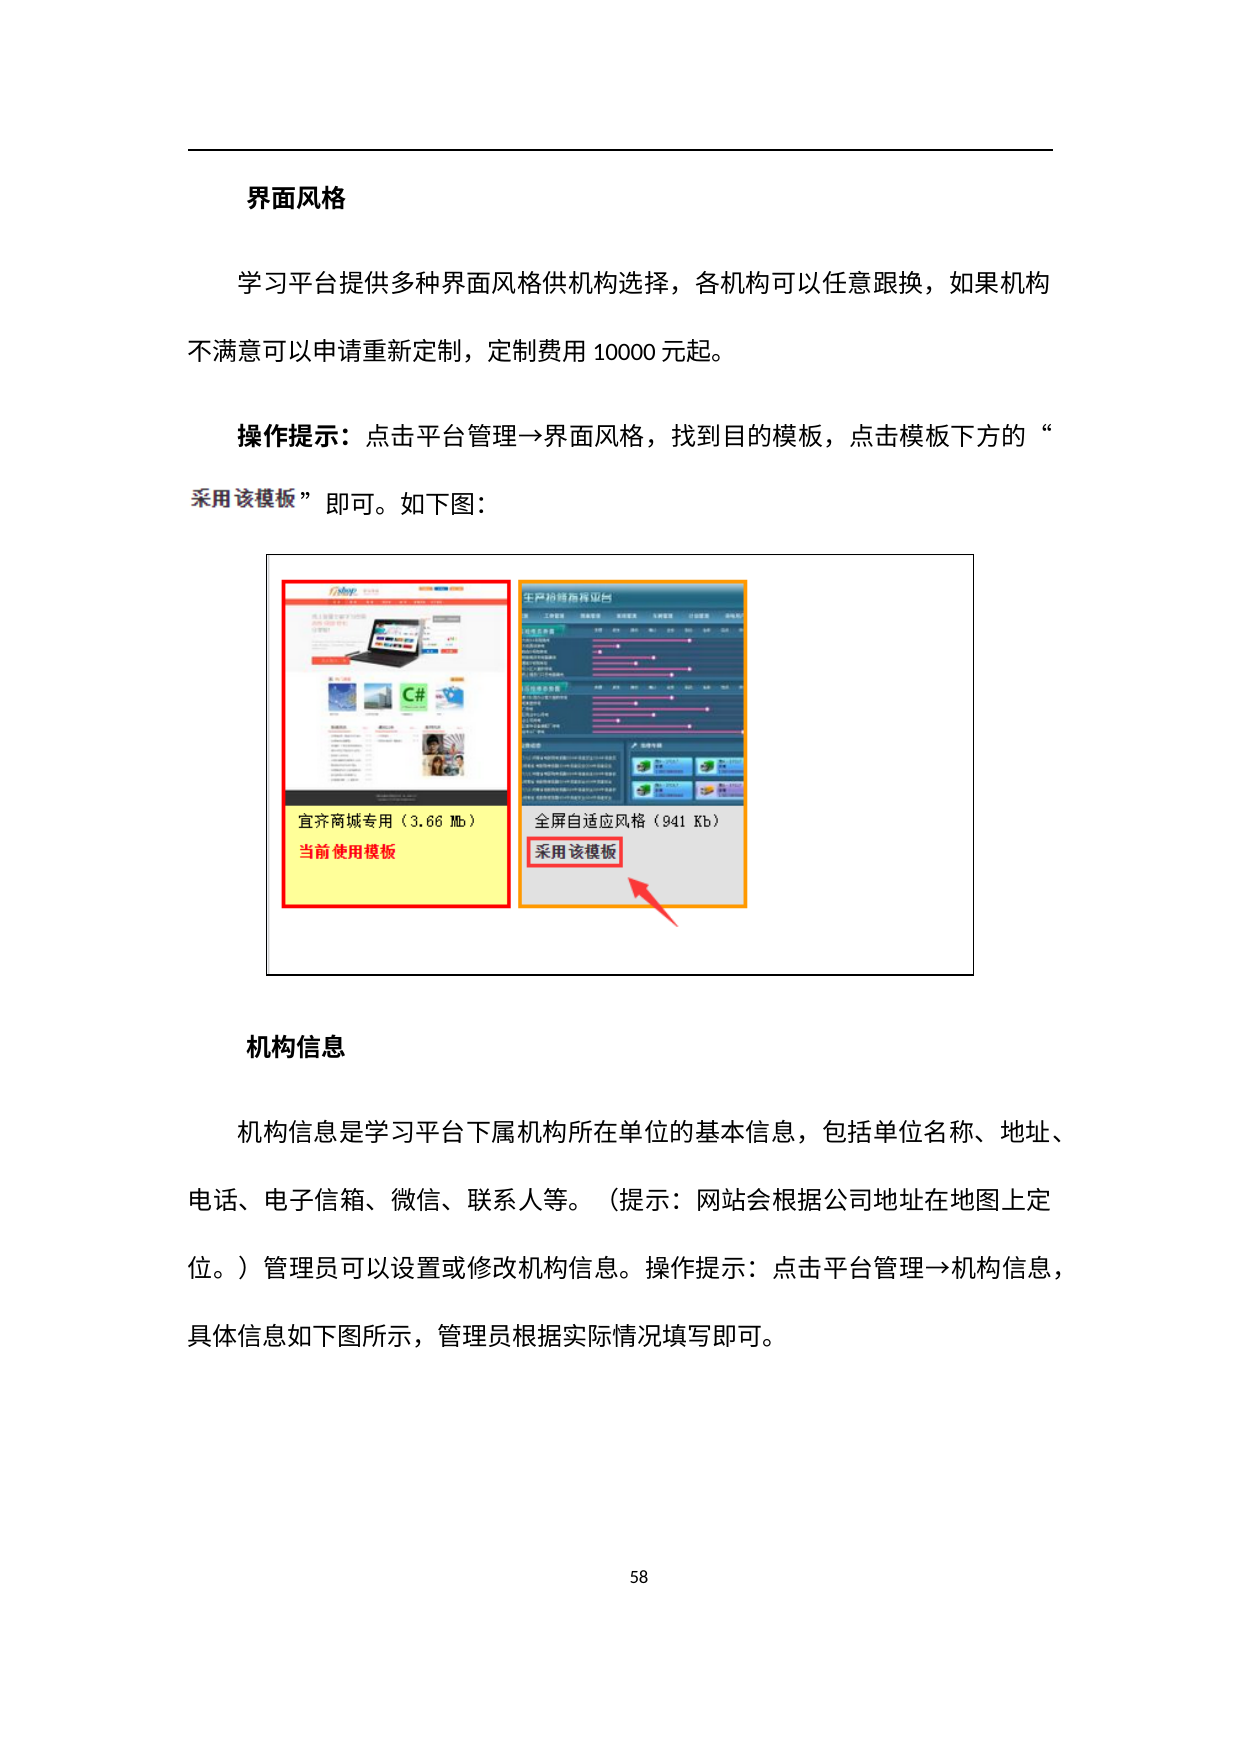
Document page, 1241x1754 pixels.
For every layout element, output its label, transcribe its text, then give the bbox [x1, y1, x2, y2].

subtitle 界面风格 [187, 163, 1053, 231]
subtitle 机构信息 [187, 1012, 1053, 1080]
text 操作提示：点击平台管理→界面风格，找到目的模板，点击模板下方的“”即可。如下图： [187, 401, 1053, 537]
picture [267, 555, 973, 974]
picture [187, 484, 300, 514]
text 机构信息是学习平台下属机构所在单位的基本信息，包括单位名称、地址、电话、电子信箱、微信、联系人等。（提示：网站会根据公司地址在地图上定位。）管理员可以设置或修改机构信息。操作提示：点击平台管理→机构信息，具体信息如下图所示，管理员根据实际情况填写即可。 [187, 1097, 1053, 1369]
text 学习平台提供多种界面风格供机构选择，各机构可以任意跟换，如果机构不满意可以申请重新定制，定制费用10000元起。 [187, 248, 1053, 384]
